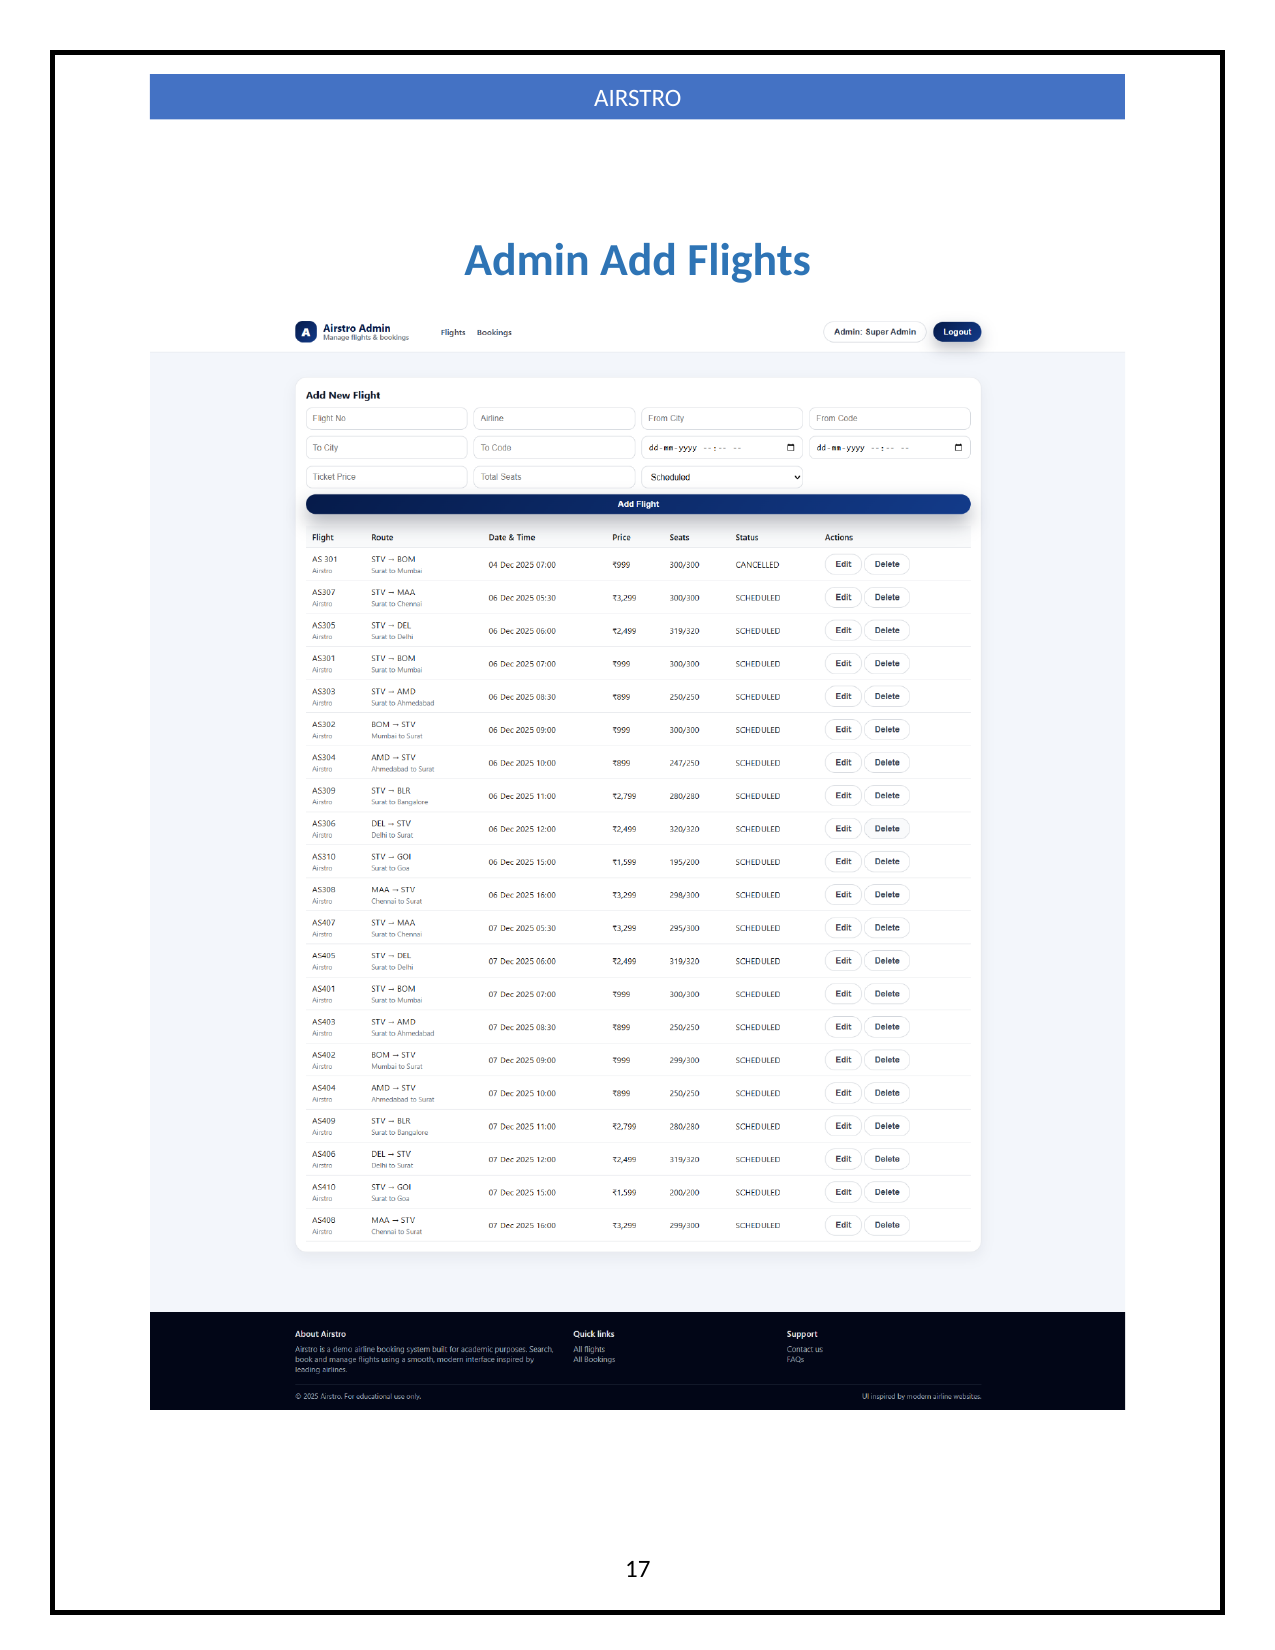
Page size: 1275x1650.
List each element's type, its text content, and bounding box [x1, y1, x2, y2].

picture [150, 311, 1125, 1410]
text Admin Add Flights [150, 231, 1125, 287]
